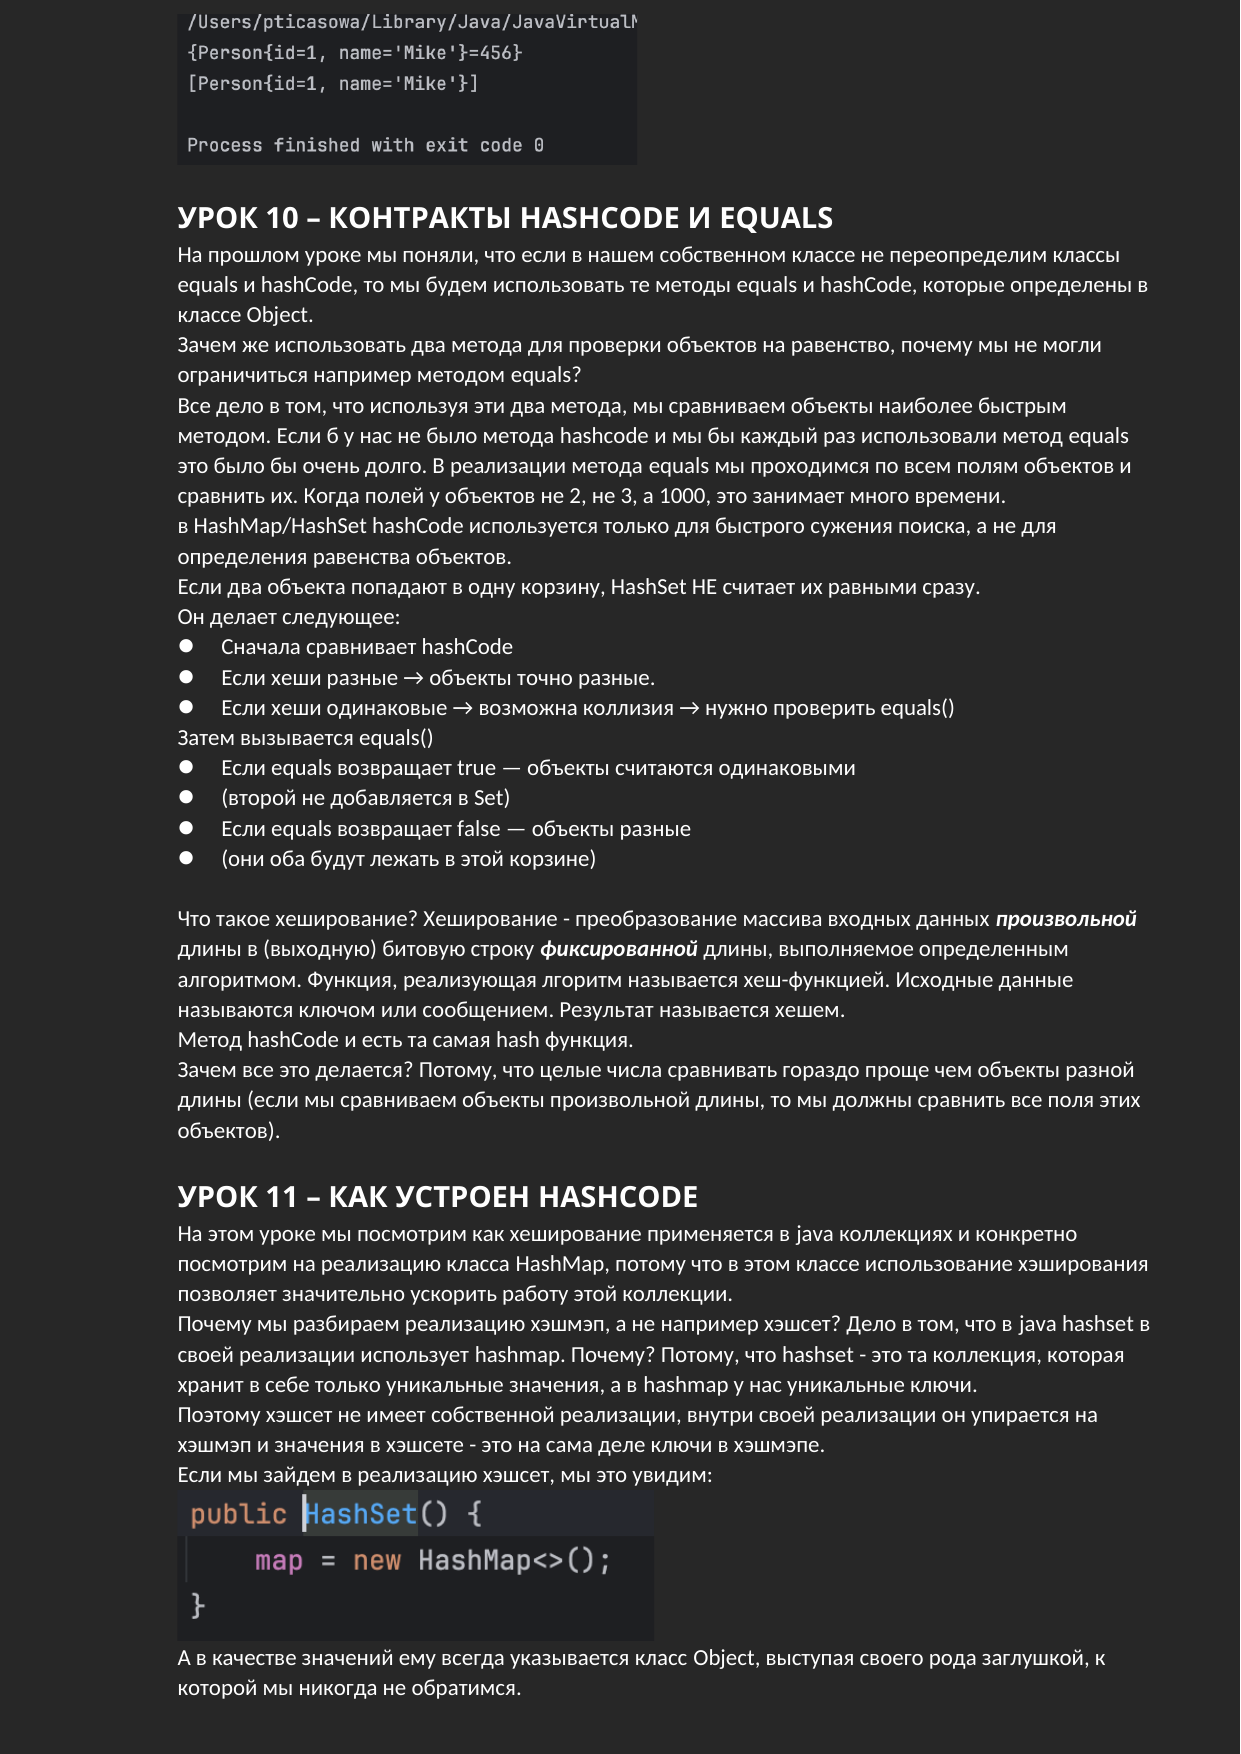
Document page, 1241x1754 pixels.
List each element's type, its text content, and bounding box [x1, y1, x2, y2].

text Почему мы разбираем реализацию хэшмэп, а не например хэшсет? Дело в том, что в java hashset в своей реализации использует hashmap. Почему? Потому, что hashset - это та коллекция, которая хранит в себе только уникальные значения, а в hashmap у нас уникальные ключи. [177, 1309, 1152, 1398]
text На этом уроке мы посмотрим как хеширование применяется в java коллекциях и конкретно посмотрим на реализацию класса HashMap, потому что в этом классе использование хэширования позволяет значительно ускорить работу этой коллекции. [177, 1219, 1152, 1307]
list (они оба будут лежать в этой корзине) [177, 844, 1152, 872]
list (второй не добавляется в Set) [177, 783, 1152, 811]
text Затем вызывается equals() [177, 723, 1152, 751]
list Если хеши одинаковые → возможна коллизия → нужно проверить equals() [177, 693, 1152, 721]
text Он делает следующее: [177, 602, 1152, 630]
text УРОК 11 – КАК УСТРОЕН HASHCODE [177, 1176, 1152, 1216]
list Сначала сравнивает hashCode [177, 632, 1152, 660]
text Что такое хеширование? Хеширование - преобразование массива входных данных произвольной длины в (выходную) битовую строку фиксированной длины, выполняемое определенным алгоритмом. Функция, реализующая лгоритм называется хеш-функцией. Исходные данные называются ключом или сообщением. Результат называется хешем. [177, 904, 1152, 1023]
text в HashMap/HashSet hashCode используется только для быстрого сужения поиска, а не для определения равенства объектов. [177, 512, 1152, 570]
text Если мы зайдем в реализацию хэшсет, мы это увидим: [177, 1461, 1152, 1489]
list Если equals возвращает false — объекты разные [177, 814, 1152, 842]
list Если equals возвращает true — объекты считаются одинаковыми [177, 753, 1152, 781]
text Поэтому хэшсет не имеет собственной реализации, внутри своей реализации он упирается на хэшмэп и значения в хэшсете - это на сама деле ключи в хэшмэпе. [177, 1400, 1152, 1458]
list Если хеши разные → объекты точно разные. [177, 663, 1152, 691]
picture [177, 1490, 655, 1641]
text Зачем же использовать два метода для проверки объектов на равенство, почему мы не могли ограничиться например методом equals? [177, 330, 1152, 388]
text Все дело в том, что используя эти два метода, мы сравниваем объекты наиболее быстрым методом. Если б у нас не было метода hashcode и мы бы каждый раз использовали метод equals это было бы очень долго. В реализации метода equals мы проходимся по всем полям объектов и сравнить их. Когда полей у объектов не 2, не 3, а 1000, это занимает много времени. [177, 391, 1152, 509]
picture [177, 14, 638, 165]
text Зачем все это делается? Потому, что целые числа сравнивать гораздо проще чем объекты разной длины (если мы сравниваем объекты произвольной длины, то мы должны сравнить все поля этих объектов). [177, 1055, 1152, 1144]
text УРОК 10 – КОНТРАКТЫ HASHCODE И EQUALS [177, 197, 1152, 237]
text Метод hashCode и есть та самая hash функция. [177, 1025, 1152, 1053]
text На прошлом уроке мы поняли, что если в нашем собственном классе не переопределим классы equals и hashCode, то мы будем использовать те методы equals и hashCode, которые определены в классе Object. [177, 240, 1152, 328]
text А в качестве значений ему всегда указывается класс Object, выступая своего рода заглушкой, к которой мы никогда не обратимся. [177, 1643, 1152, 1701]
text Если два объекта попадают в одну корзину, HashSet НЕ считает их равными сразу. [177, 572, 1152, 600]
